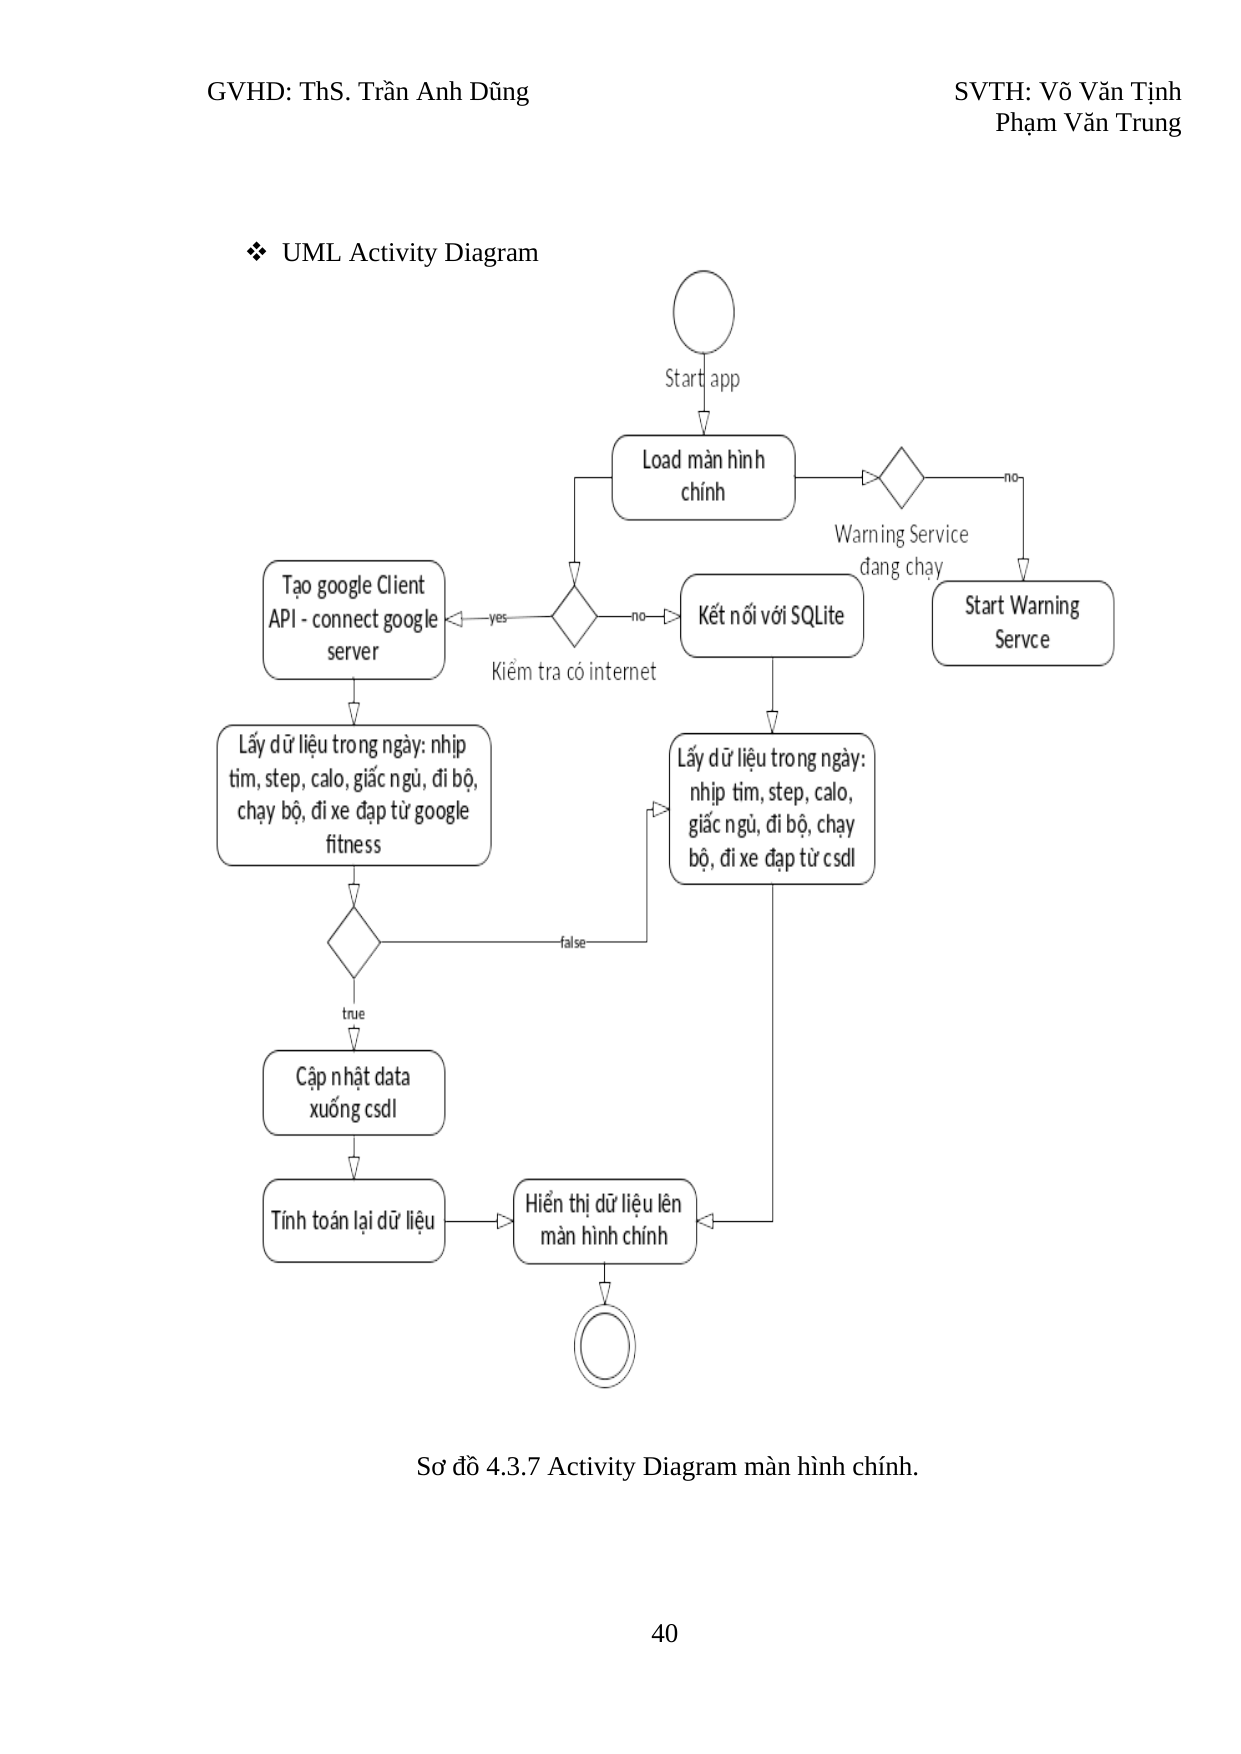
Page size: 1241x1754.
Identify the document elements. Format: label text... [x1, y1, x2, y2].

list UML Activity Diagram [244, 236, 1122, 268]
text Sơ đồ 4.3.7 Activity Diagram màn hình chính. [207, 1450, 1122, 1482]
